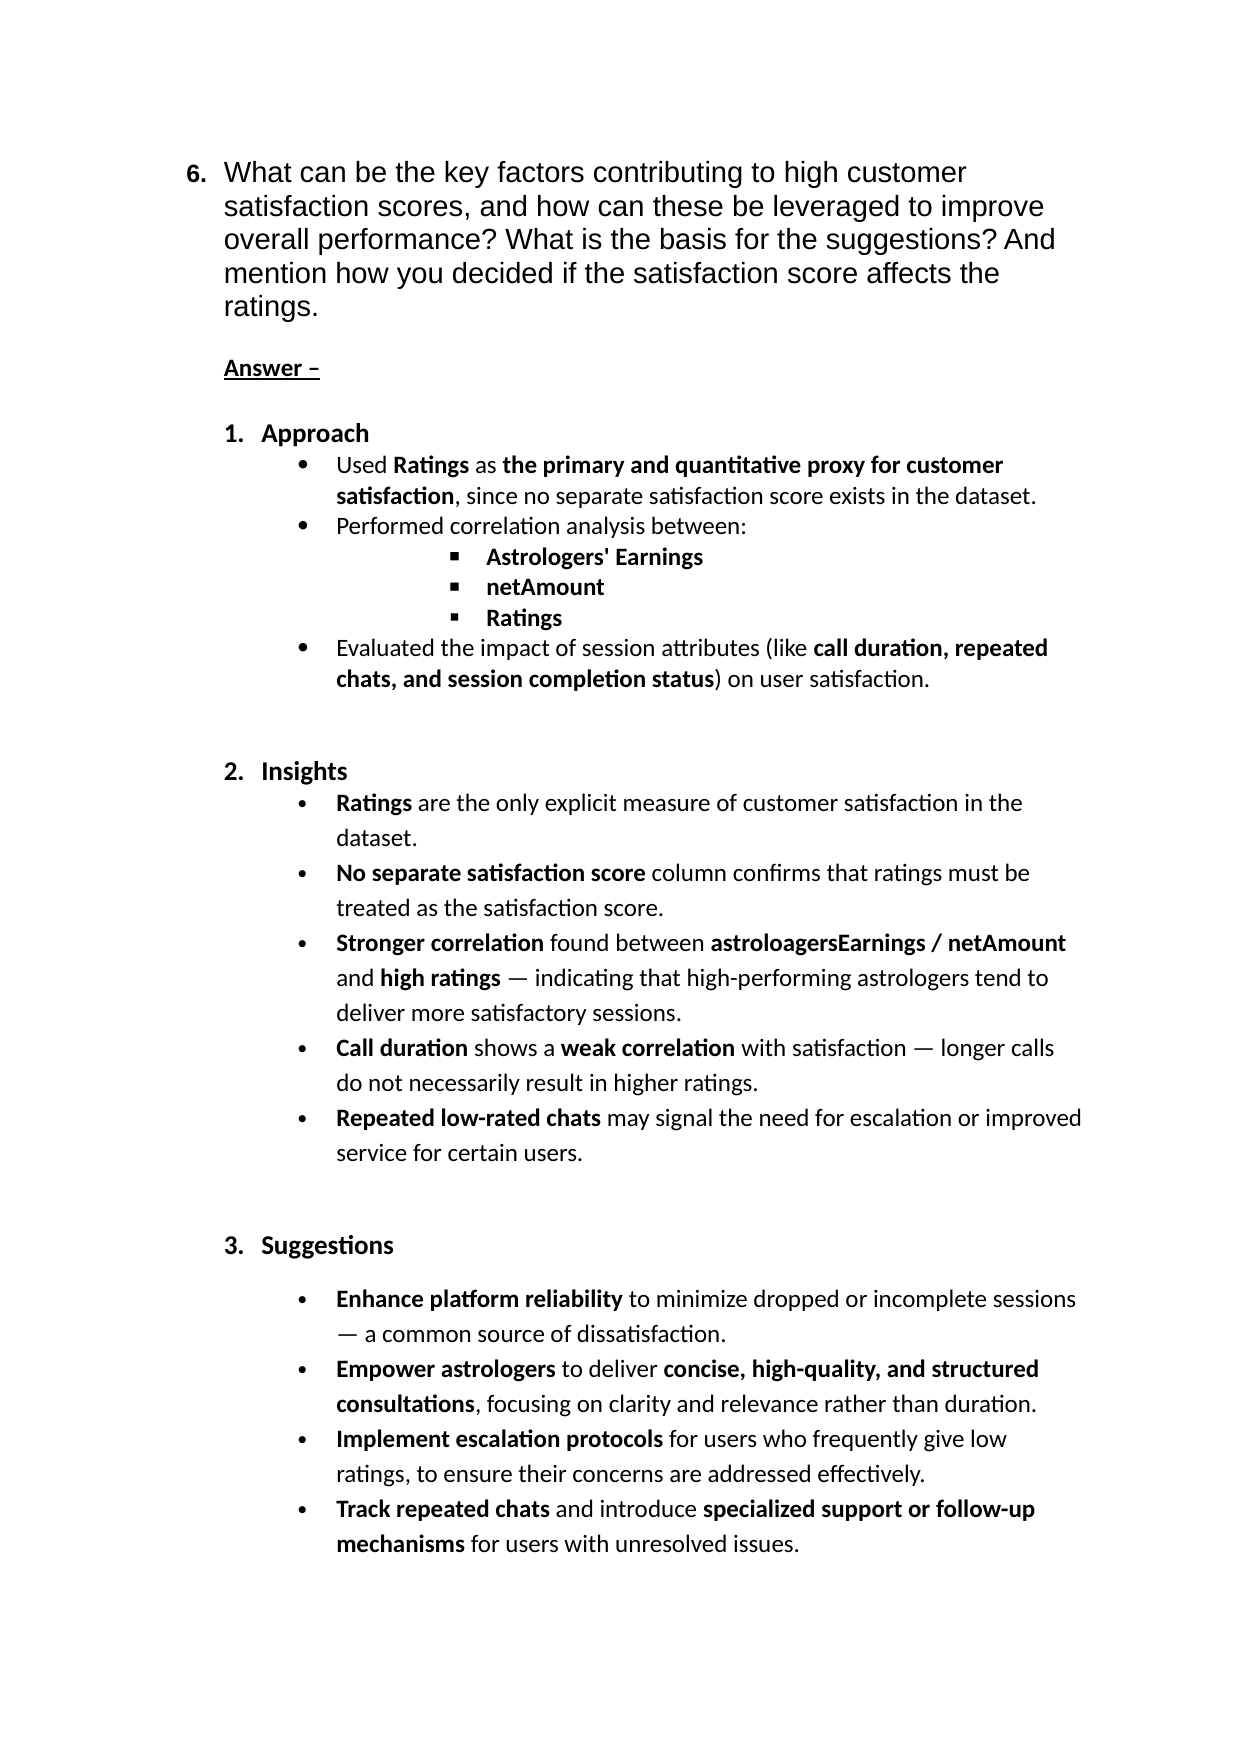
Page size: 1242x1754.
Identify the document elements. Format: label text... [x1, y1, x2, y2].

list Insights [223, 754, 1082, 787]
list Evaluated the impact of session attributes (like call duration, repeated chats, and session completion status) on user satisfaction. [298, 632, 1082, 693]
list Performed correlation analysis between: [298, 510, 1082, 541]
list Implement escalation protocols for users who frequently give low ratings, to ensure their concerns are addressed effectively. [298, 1423, 1082, 1488]
list Ratings are the only explicit measure of customer satisfaction in the dataset. [298, 787, 1082, 853]
list Suggestions [223, 1228, 1082, 1261]
text Answer – [150, 352, 1082, 383]
list Approach [223, 416, 1082, 449]
list Repeated low-rated chats may signal the need for escalation or improved service for certain users. [298, 1102, 1082, 1168]
list Enhance platform reliability to minimize dropped or incomplete sessions — a common source of dissatisfaction. [298, 1283, 1082, 1348]
list Stronger correlation found between astroloagersEarnings / netAmount and high ratings — indicating that high-performing astrologers tend to deliver more satisfactory sessions. [298, 927, 1082, 1028]
list Astrologers' Earnings [448, 541, 1082, 571]
list Empower astrologers to deliver concise, high-quality, and structured consultations, focusing on clarity and relevance rather than duration. [298, 1353, 1082, 1418]
list What can be the key factors contributing to high customer satisfaction scores, and how can these be leveraged to improve overall performance? What is the basis for the suggestions? And mention how you decided if the satisfaction score affects the ratings. [186, 155, 1082, 323]
list netAmount [448, 571, 1082, 602]
list Call duration shows a weak correlation with satisfaction — longer calls do not necessarily result in higher ratings. [298, 1032, 1082, 1098]
list No separate satisfaction score column confirms that ratings must be treated as the satisfaction score. [298, 857, 1082, 923]
list Used Ratings as the primary and quantitative proxy for customer satisfaction, since no separate satisfaction score exists in the dataset. [298, 449, 1082, 510]
list Track repeated chats and introduce specialized support or follow-up mechanisms for users with unresolved issues. [298, 1493, 1082, 1558]
list Ratings [448, 602, 1082, 632]
